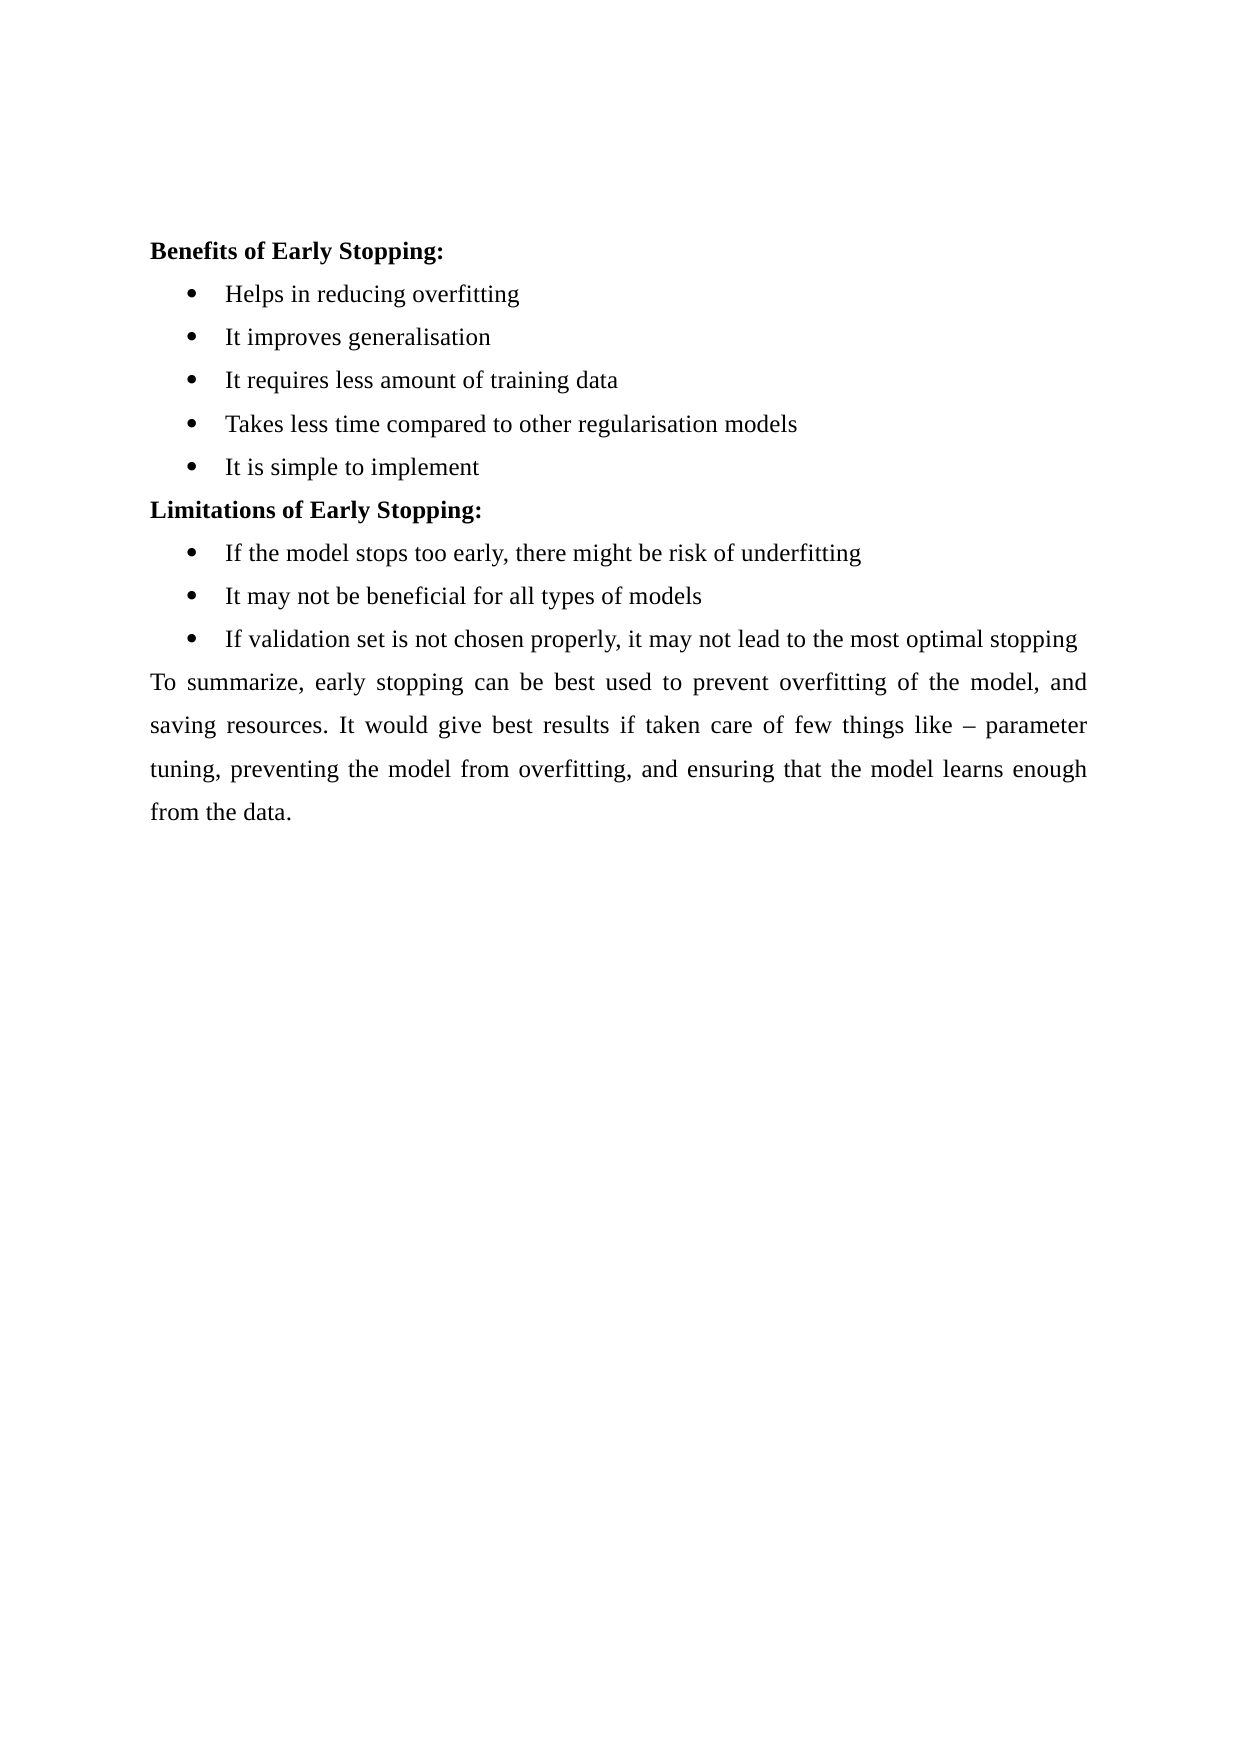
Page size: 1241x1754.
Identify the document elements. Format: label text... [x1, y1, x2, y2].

list If the model stops too early, there might be risk of underfitting [187, 538, 1090, 567]
list Takes less time compared to other regularisation models [187, 409, 1090, 437]
list It may not be beneficial for all types of models [187, 581, 1090, 610]
list It requires less amount of training data [187, 366, 1090, 394]
text To summarize, early stopping can be best used to prevent overfitting of the model, and saving resources. It would give best results if taken care of few things like – parameter tuning, preventing the model from overfitting, and ensuring that the model learns enough from the data. [150, 667, 1090, 826]
list It is simple to implement [187, 452, 1090, 481]
list It improves generalisation [187, 322, 1090, 351]
text Benefits of Early Stopping: [150, 236, 1090, 265]
list Helps in reducing overfitting [187, 279, 1090, 308]
list If validation set is not chosen properly, it may not lead to the most optimal stopping [187, 624, 1090, 653]
text Limitations of Early Stopping: [150, 495, 1090, 524]
